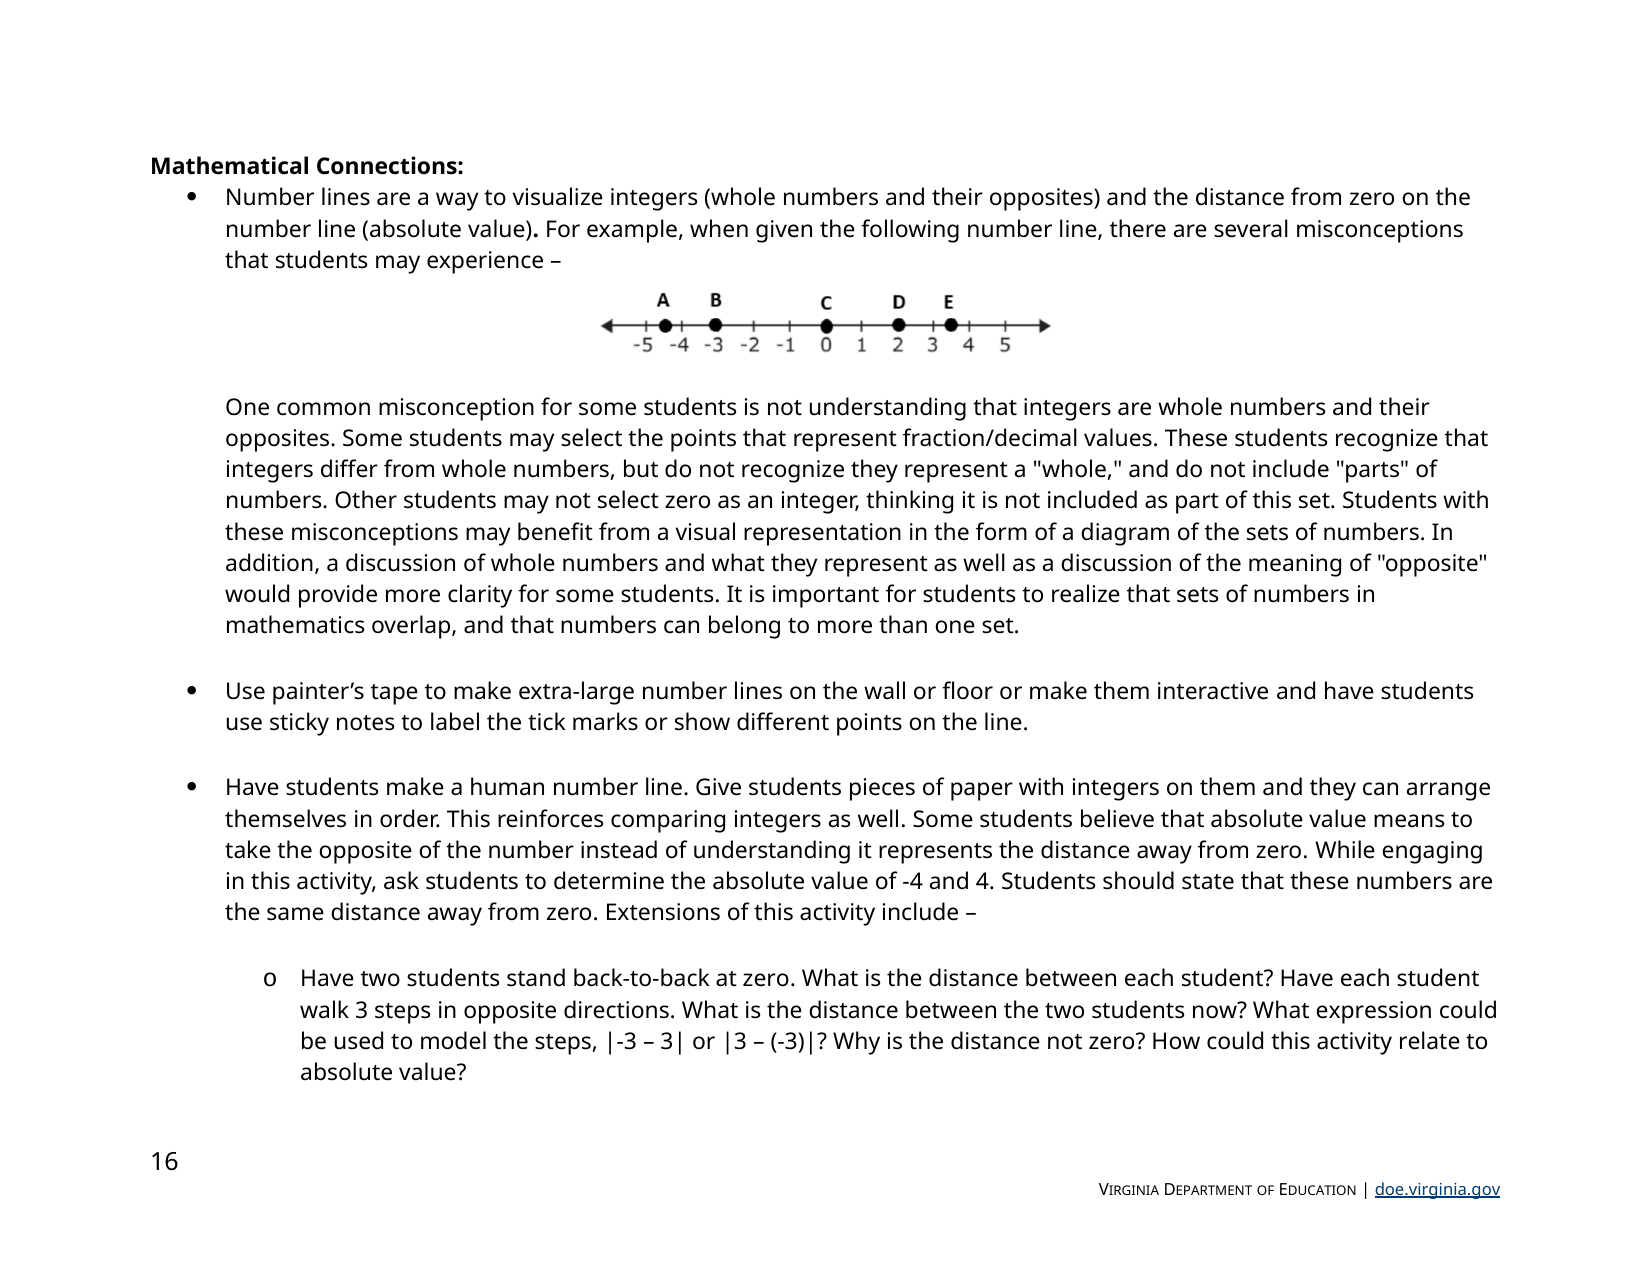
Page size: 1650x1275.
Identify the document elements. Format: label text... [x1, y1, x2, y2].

text One common misconception for some students is not understanding that integers are whole numbers and their opposites. Some students may select the points that represent fraction/decimal values. These students recognize that integers differ from whole numbers, but do not recognize they represent a "whole," and do not include "parts" of numbers. Other students may not select zero as an integer, thinking it is not included as part of this set. Students with these misconceptions may benefit from a visual representation in the form of a diagram of the sets of numbers. In addition, a discussion of whole numbers and what they represent as well as a discussion of the meaning of "opposite" would provide more clarity for some students. It is important for students to realize that sets of numbers in mathematics overlap, and that numbers can belong to more than one set. [225, 391, 1500, 641]
list Number lines are a way to visualize integers (whole numbers and their opposites) and the distance from zero on the number line (absolute value). For example, when given the following number line, there are several misconceptions that students may experience – [187, 181, 1500, 275]
picture [599, 274, 1051, 366]
list Have two students stand back-to-back at zero. What is the distance between each student? Have each student walk 3 steps in opposite directions. What is the distance between the two students now? What expression could be used to model the steps, |-3 – 3| or |3 – (-3)|? Why is the distance not zero? How could this activity relate to absolute value? [262, 962, 1500, 1087]
text Mathematical Connections: [150, 150, 1500, 181]
list Use painter’s tape to make extra-large number lines on the wall or floor or make them interactive and have students use sticky notes to label the tick marks or show different points on the line. [187, 675, 1500, 737]
list Have students make a human number line. Give students pieces of paper with integers on them and they can arrange themselves in order. This reinforces comparing integers as well. Some students believe that absolute value means to take the opposite of the number instead of understanding it represents the distance away from zero. While engaging in this activity, ask students to determine the absolute value of -4 and 4. Students should state that these numbers are the same distance away from zero. Extensions of this activity include – [187, 771, 1500, 928]
